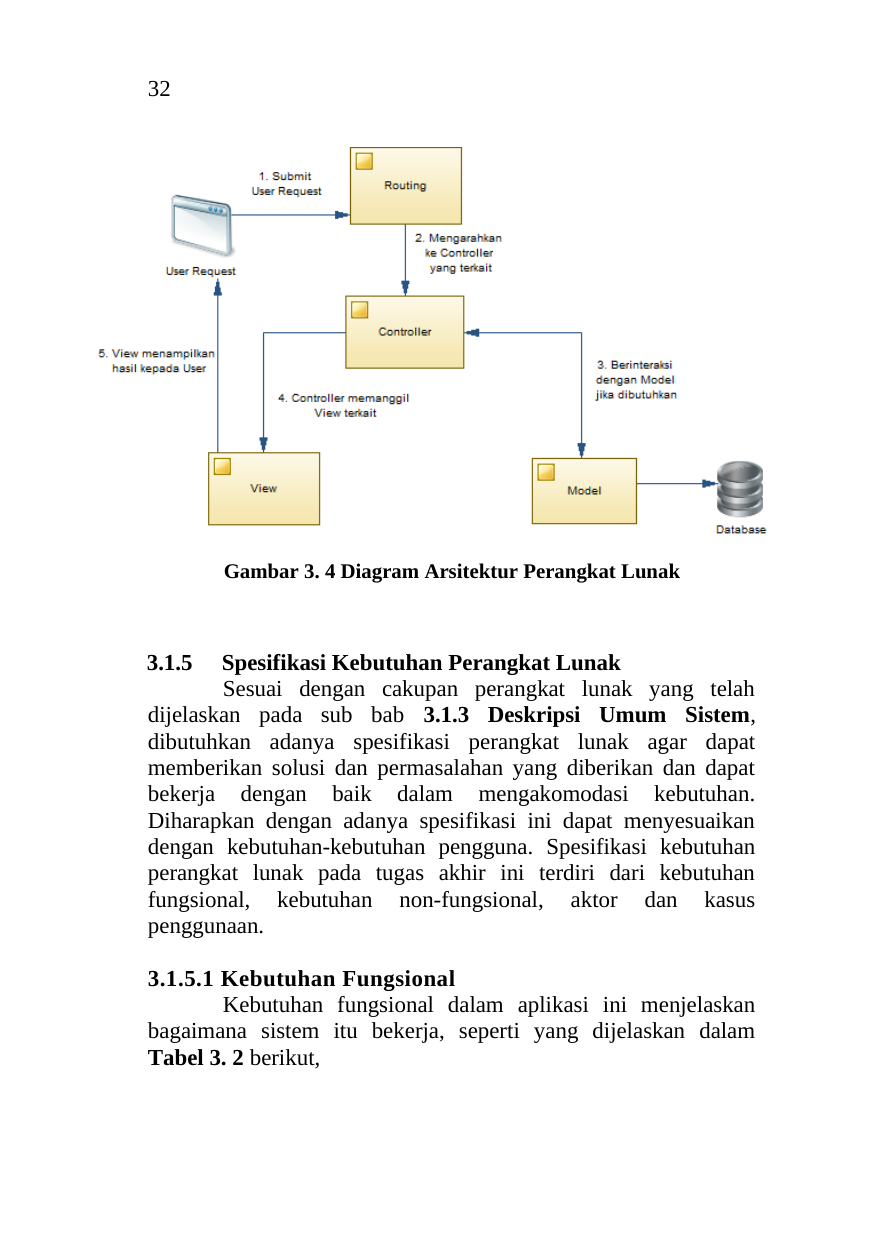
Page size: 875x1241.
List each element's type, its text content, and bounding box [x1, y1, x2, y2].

text Sesuai dengan cakupan perangkat lunak yang telah dijelaskan pada sub bab 3.1.3 Deskripsi Umum Sistem, dibutuhkan adanya spesifikasi perangkat lunak agar dapat memberikan solusi dan permasalahan yang diberikan dan dapat bekerja dengan baik dalam mengakomodasi kebutuhan. Diharapkan dengan adanya spesifikasi ini dapat menyesuaikan dengan kebutuhan-kebutuhan pengguna. Spesifikasi kebutuhan perangkat lunak pada tugas akhir ini terdiri dari kebutuhan fungsional, kebutuhan non-fungsional, aktor dan kasus penggunaan. [148, 675, 756, 938]
picture [88, 147, 778, 538]
text Gambar 3. 4 Diagram Arsitektur Perangkat Lunak [148, 559, 756, 583]
subtitle 3.1.5.1 Kebutuhan Fungsional [148, 965, 756, 991]
subtitle Spesifikasi Kebutuhan Perangkat Lunak [147, 649, 756, 675]
text Kebutuhan fungsional dalam aplikasi ini menjelaskan bagaimana sistem itu bekerja, seperti yang dijelaskan dalam Tabel 3. 2 berikut, [148, 991, 756, 1070]
